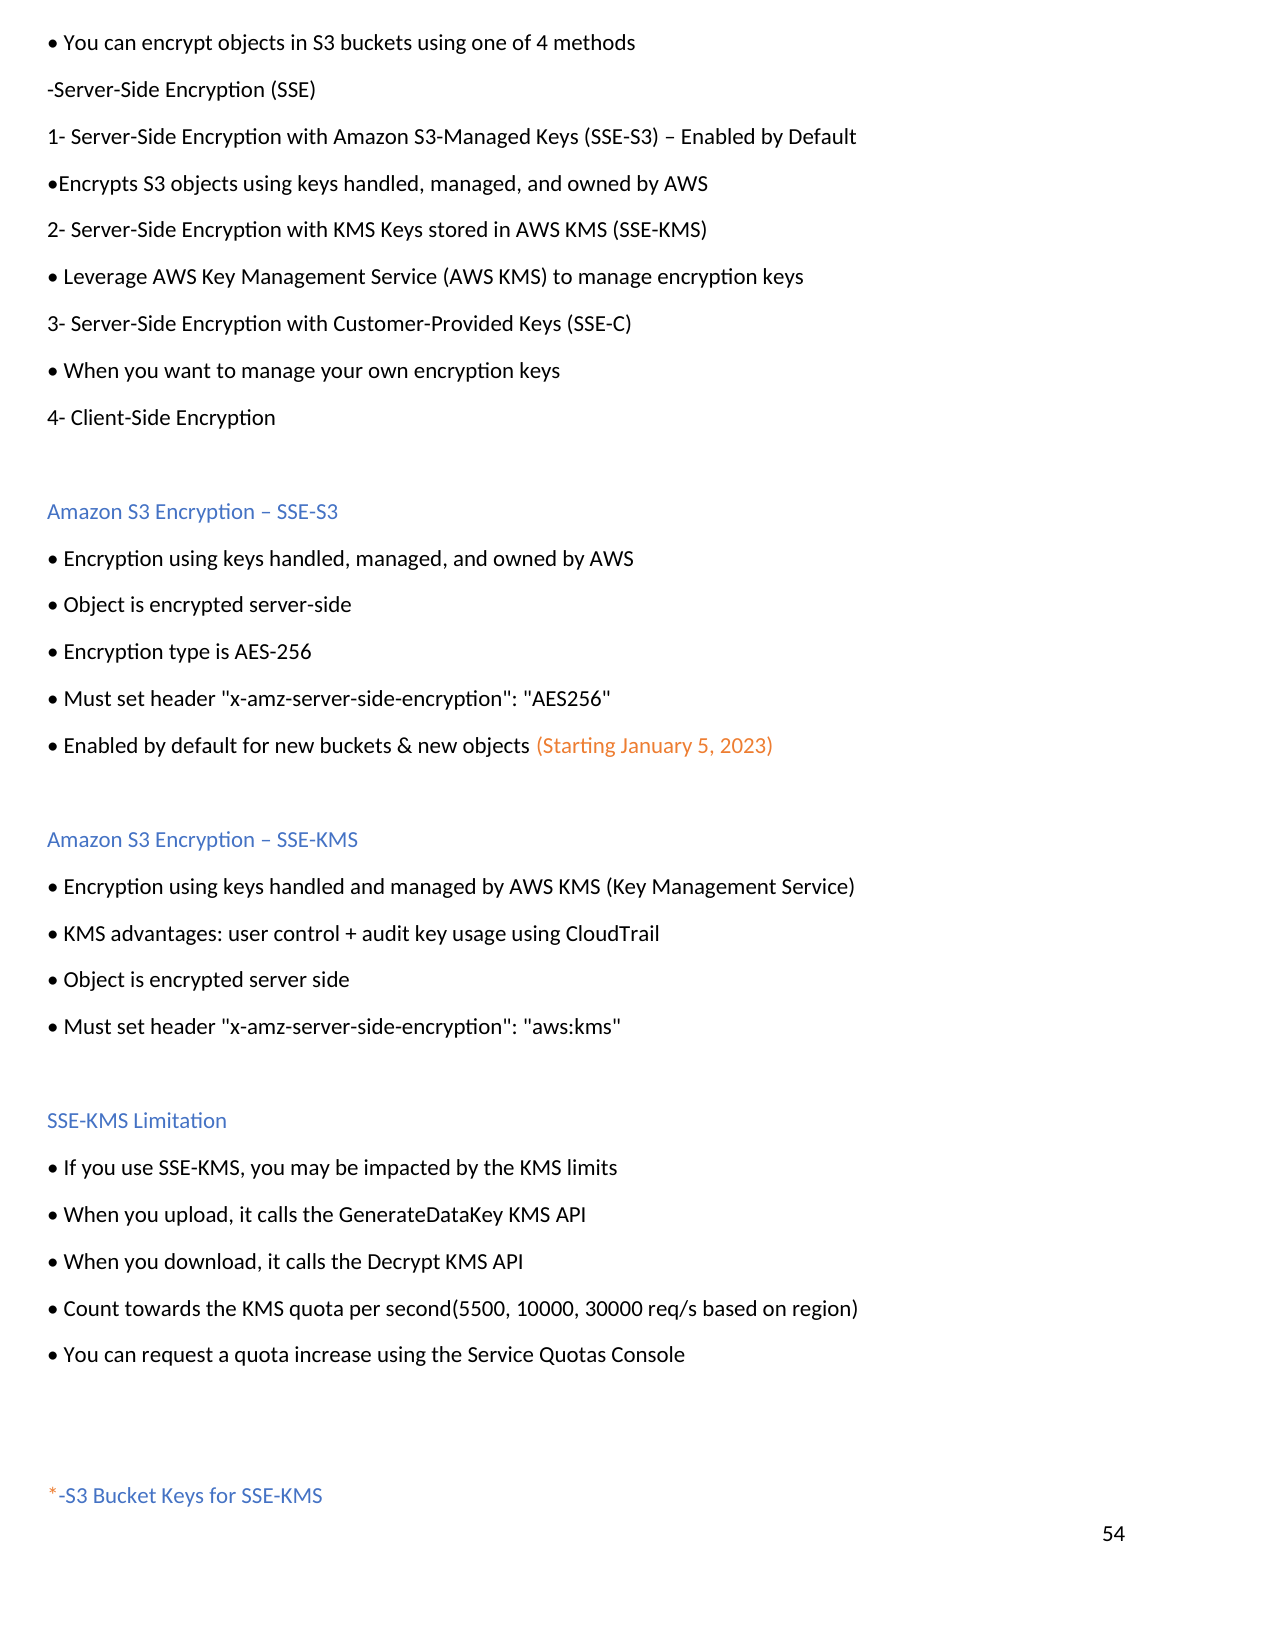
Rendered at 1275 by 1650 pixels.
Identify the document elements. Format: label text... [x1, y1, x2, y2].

text SSE-KMS Limitation [47, 1106, 1228, 1134]
text • Must set header "x-amz-server-side-encryption": "aws:kms" [47, 1012, 1228, 1041]
text • When you upload, it calls the GenerateDataKey KMS API [47, 1200, 1228, 1228]
text • Object is encrypted server-side [47, 591, 1228, 619]
text • Encryption using keys handled, managed, and owned by AWS [47, 544, 1228, 572]
text • If you use SSE-KMS, you may be impacted by the KMS limits [47, 1153, 1228, 1181]
text Amazon S3 Encryption – SSE-KMS [47, 825, 1228, 853]
text 3- Server-Side Encryption with Customer-Provided Keys (SSE-C) [47, 309, 1228, 337]
text • Must set header "x-amz-server-side-encryption": "AES256" [47, 684, 1228, 712]
text 4- Client-Side Encryption [47, 403, 1228, 431]
text •Encrypts S3 objects using keys handled, managed, and owned by AWS [47, 169, 1228, 197]
text • Count towards the KMS quota per second(5500, 10000, 30000 req/s based on region) [47, 1294, 1228, 1322]
text • When you download, it calls the Decrypt KMS API [47, 1247, 1228, 1275]
text • Encryption using keys handled and managed by AWS KMS (Key Management Service) [47, 872, 1228, 900]
text • Leverage AWS Key Management Service (AWS KMS) to manage encryption keys [47, 262, 1228, 291]
text • You can request a quota increase using the Service Quotas Console [47, 1341, 1228, 1369]
text *-S3 Bucket Keys for SSE-KMS [47, 1481, 1228, 1509]
text 1- Server-Side Encryption with Amazon S3-Managed Keys (SSE-S3) – Enabled by Default [47, 122, 1228, 150]
text • You can encrypt objects in S3 buckets using one of 4 methods [47, 28, 1228, 56]
text Amazon S3 Encryption – SSE-S3 [47, 497, 1228, 525]
text • KMS advantages: user control + audit key usage using CloudTrail [47, 919, 1228, 947]
text • Encryption type is AES-256 [47, 637, 1228, 666]
text • Object is encrypted server side [47, 966, 1228, 994]
text • Enabled by default for new buckets & new objects (Starting January 5, 2023) [47, 731, 1228, 759]
text -Server-Side Encryption (SSE) [47, 75, 1228, 103]
text • When you want to manage your own encryption keys [47, 356, 1228, 384]
text 2- Server-Side Encryption with KMS Keys stored in AWS KMS (SSE-KMS) [47, 216, 1228, 244]
